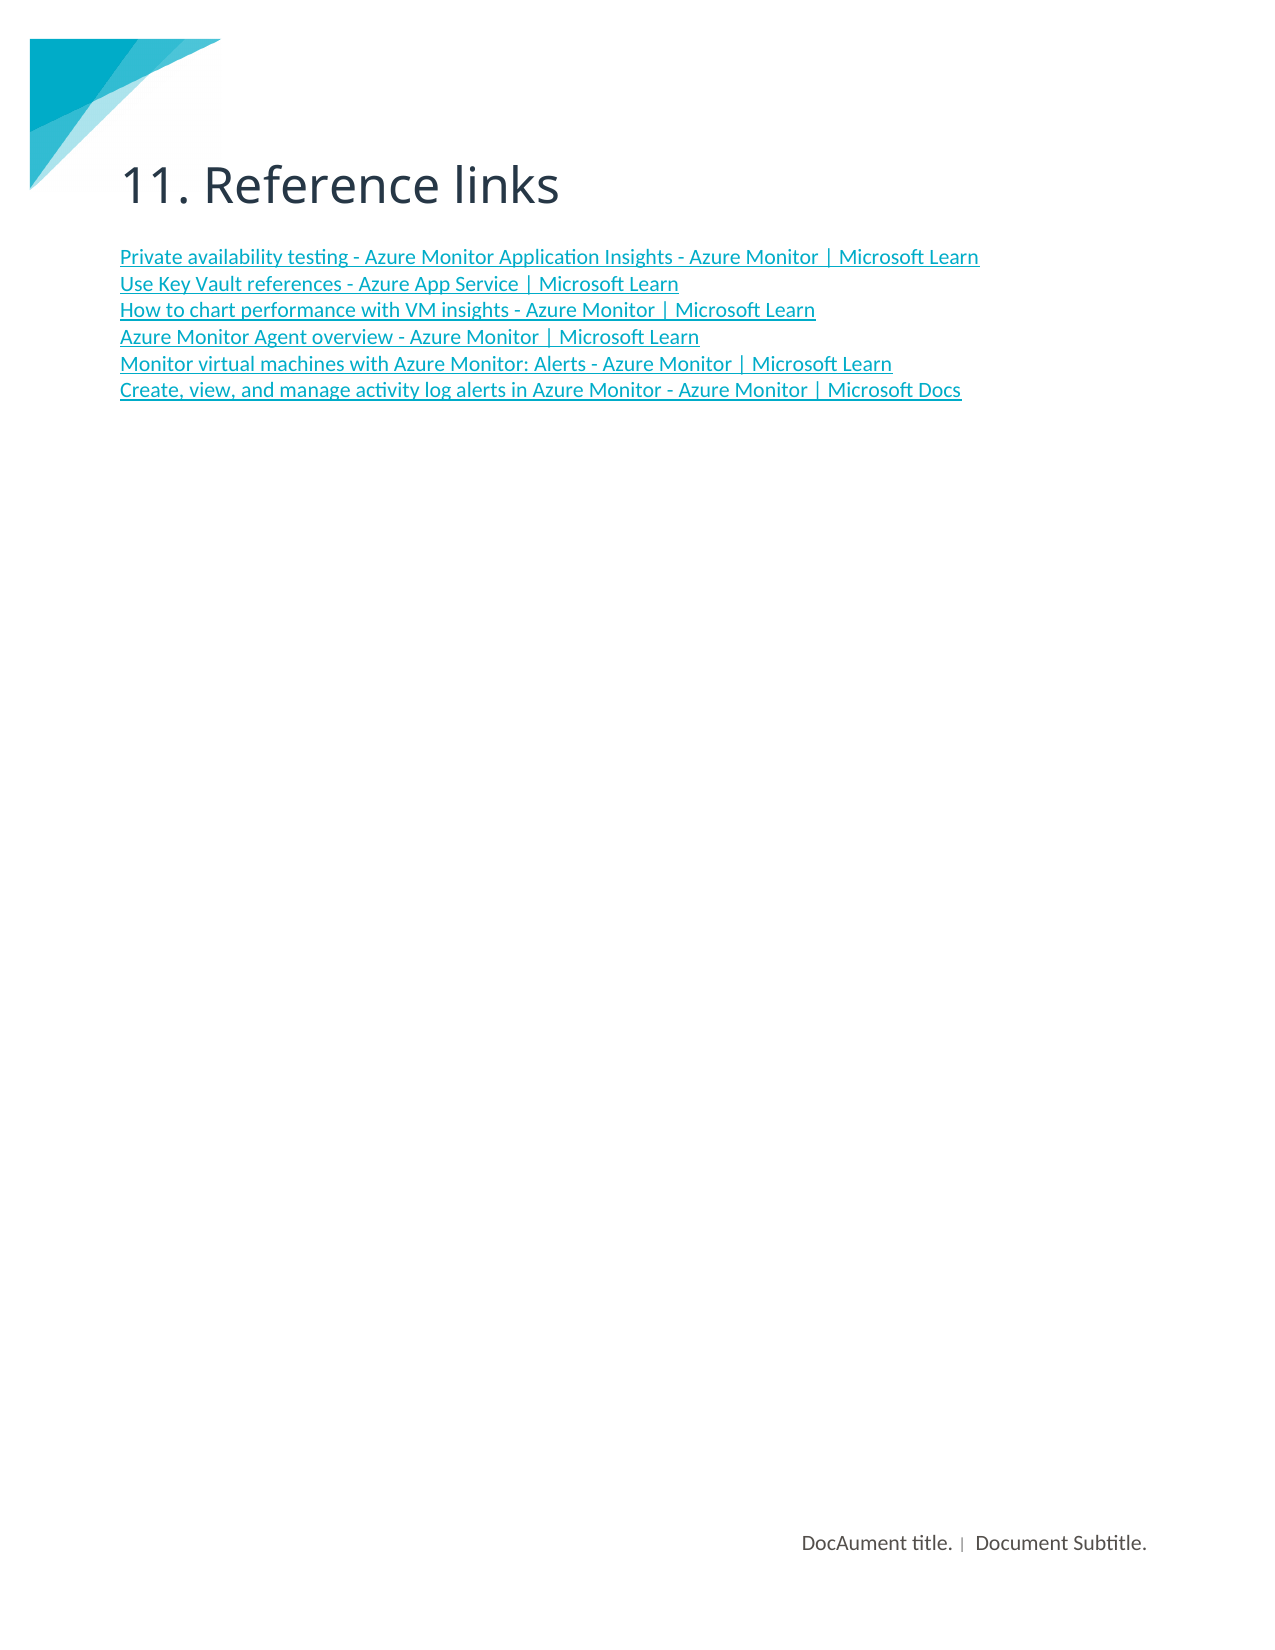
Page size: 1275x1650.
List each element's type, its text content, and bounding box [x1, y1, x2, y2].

text Create, view, and manage activity log alerts in Azure Monitor - Azure Monitor | Microsoft Docs [120, 376, 1155, 403]
text Use Key Vault references - Azure App Service | Microsoft Learn [120, 270, 1155, 296]
subtitle 11. Reference links [120, 150, 1155, 218]
text Azure Monitor Agent overview - Azure Monitor | Microsoft Learn [120, 323, 1155, 350]
text Private availability testing - Azure Monitor Application Insights - Azure Monitor | Microsoft Learn [120, 243, 1155, 270]
text Monitor virtual machines with Azure Monitor: Alerts - Azure Monitor | Microsoft Learn [120, 350, 1155, 376]
text How to chart performance with VM insights - Azure Monitor | Microsoft Learn [120, 296, 1155, 323]
picture [29, 38, 223, 192]
